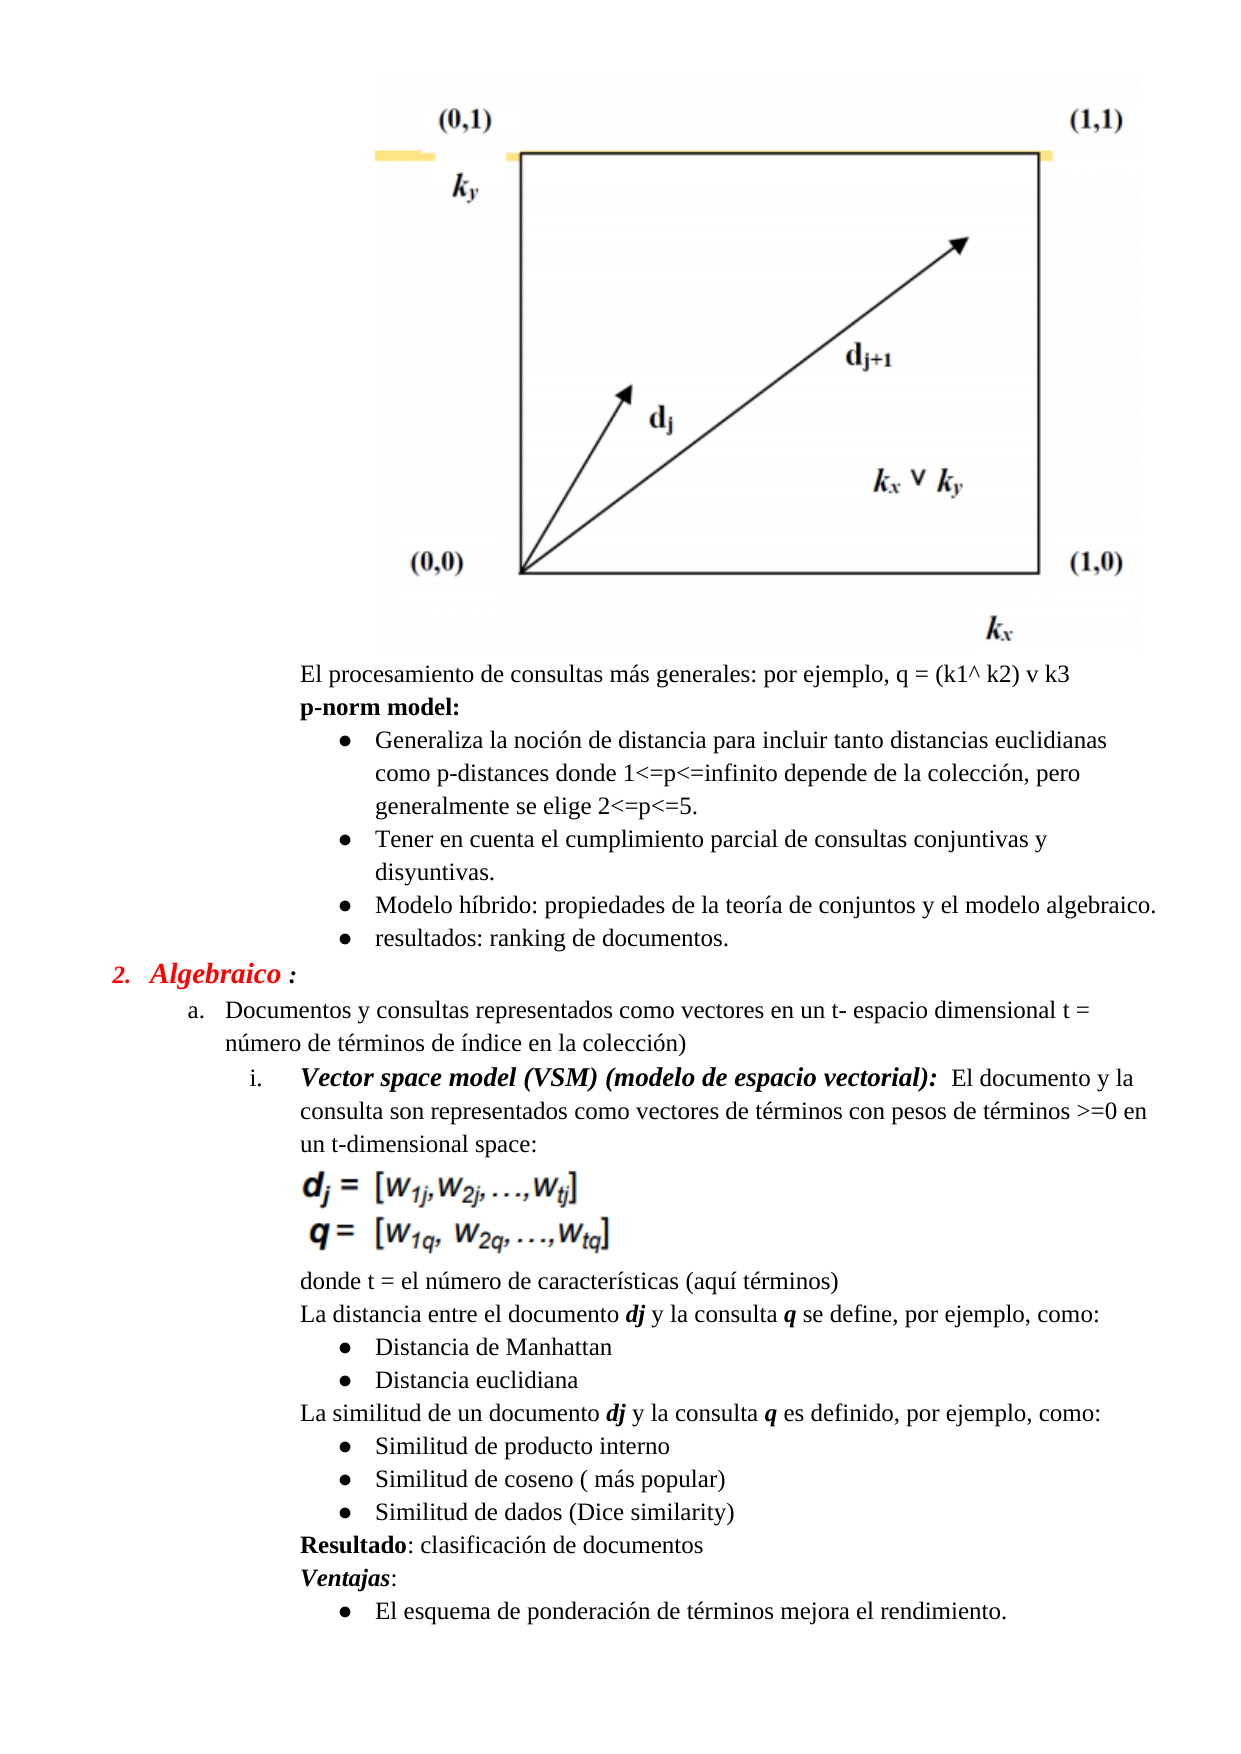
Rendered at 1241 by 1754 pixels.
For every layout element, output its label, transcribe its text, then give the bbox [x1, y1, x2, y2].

text La distancia entre el documento dj y la consulta q se define, por ejemplo, como: [300, 1299, 1165, 1328]
list Tener en cuenta el cumplimiento parcial de consultas conjuntivas y disyuntivas. [337, 824, 1165, 886]
list El esquema de ponderación de términos mejora el rendimiento. [337, 1596, 1165, 1625]
list resultados: ranking de documentos. [337, 923, 1165, 952]
list Documentos y consultas representados como vectores en un t- espacio dimensional t = número de términos de índice en la colección) [187, 995, 1165, 1056]
list Similitud de producto interno [337, 1431, 1165, 1460]
list Vector space model (VSM) (modelo de espacio vectorial): El documento y la consulta son representados como vectores de términos con pesos de términos >=0 en un t-dimensional space: [262, 1061, 1165, 1158]
text p-norm model: [300, 692, 1165, 721]
picture [300, 1162, 616, 1263]
list Generaliza la noción de distancia para incluir tanto distancias euclidianas como p-distances donde 1<=p<=infinito depende de la colección, pero generalmente se elige 2<=p<=5. [337, 725, 1165, 820]
list Distancia euclidiana [337, 1365, 1165, 1394]
text La similitud de un documento dj y la consulta q es definido, por ejemplo, como: [300, 1398, 1165, 1427]
list Similitud de coseno ( más popular) [337, 1464, 1165, 1493]
list Modelo híbrido: propiedades de la teoría de conjuntos y el modelo algebraico. [337, 890, 1165, 919]
picture [375, 75, 1141, 655]
list Distancia de Manhattan [337, 1332, 1165, 1361]
list Similitud de dados (Dice similarity) [337, 1497, 1165, 1526]
list Algebraico : [112, 956, 1165, 990]
text El procesamiento de consultas más generales: por ejemplo, q = (k1^ k2) v k3 [300, 659, 1165, 688]
text donde t = el número de características (aquí términos) [300, 1266, 1165, 1295]
text Resultado: clasificación de documentos [300, 1530, 1165, 1559]
text Ventajas: [300, 1563, 1165, 1592]
